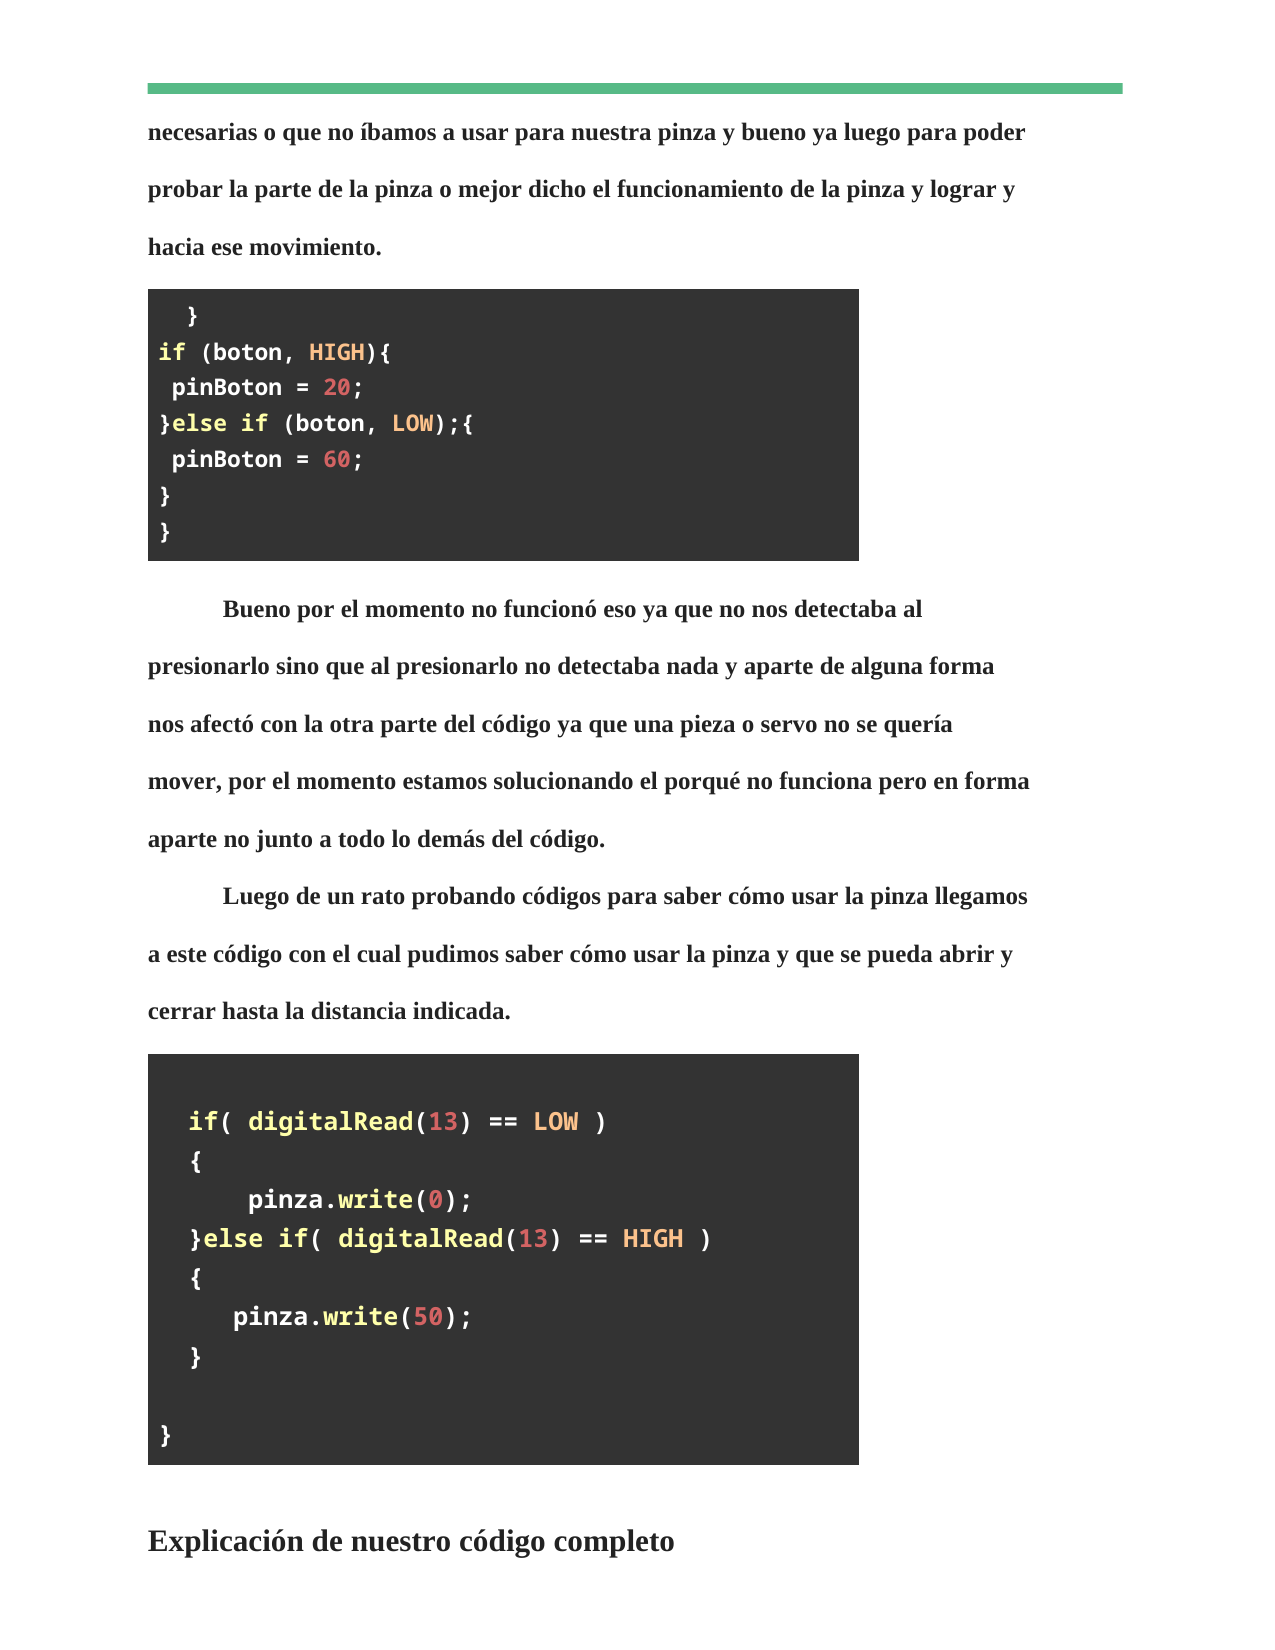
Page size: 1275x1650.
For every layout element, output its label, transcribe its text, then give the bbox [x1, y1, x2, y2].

text Bueno por el momento no funcionó eso ya que no nos detectaba al presionarlo sino que al presionarlo no detectaba nada y aparte de alguna forma nos afectó con la otra parte del código ya que una pieza o servo no se quería mover, por el momento estamos solucionando el porqué no funciona pero en forma aparte no junto a todo lo demás del código. [148, 594, 1032, 852]
picture [147, 83, 1123, 94]
text Explicación de nuestro código completo [148, 1522, 1032, 1558]
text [148, 117, 1032, 260]
table_header } if (boton, HIGH){ pinBoton = 20; }else if (boton, LOW);{ pinBoton = 60; } } [148, 289, 859, 561]
text Luego de un rato probando códigos para saber cómo usar la pinza llegamos a este código con el cual pudimos saber cómo usar la pinza y que se pueda abrir y cerrar hasta la distancia indicada. [148, 881, 1032, 1025]
table_header if( digitalRead(13) == LOW ) { pinza.write(0); }else if( digitalRead(13) == HIGH ) { pinza.write(50); } } [148, 1054, 859, 1465]
